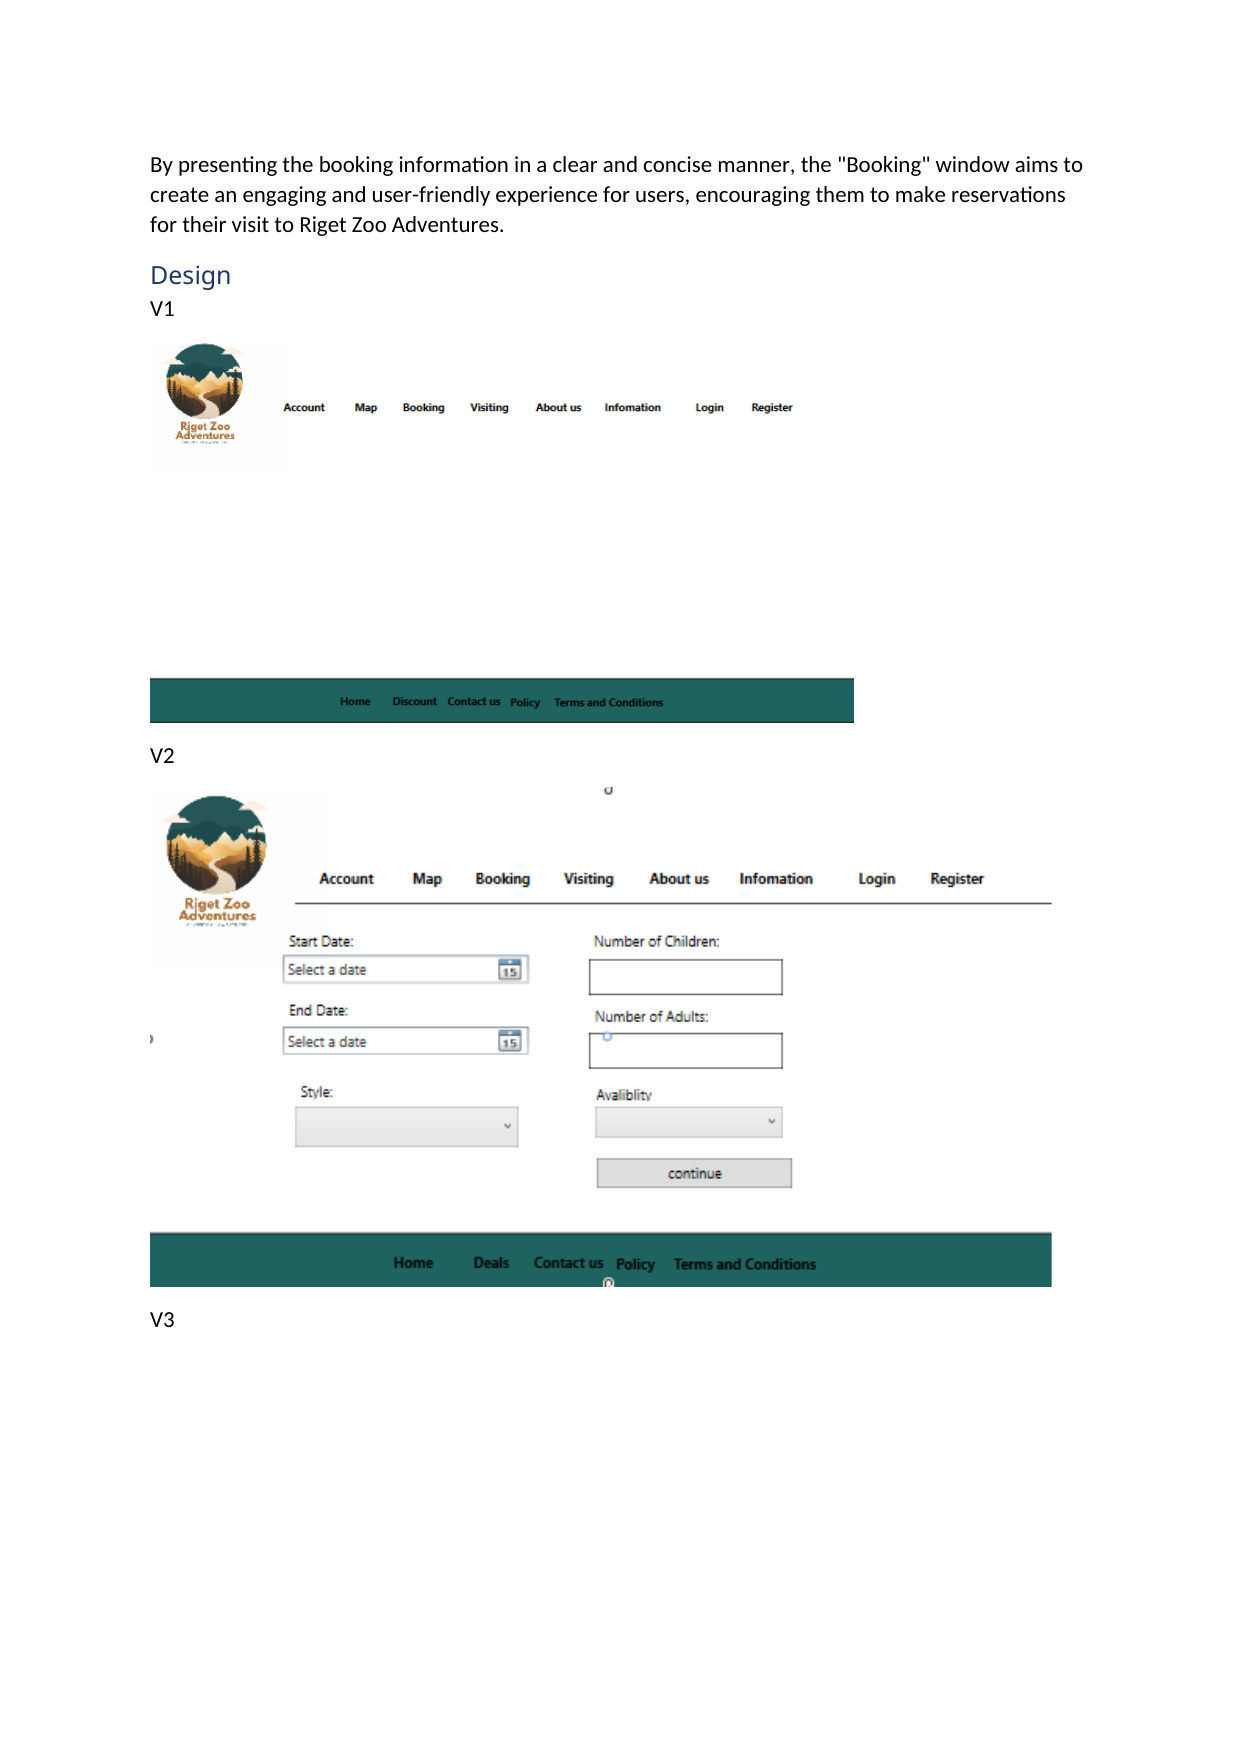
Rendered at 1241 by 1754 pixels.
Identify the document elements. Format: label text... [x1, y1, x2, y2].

text By presenting the booking information in a clear and concise manner, the "Booking" window aims to create an engaging and user-friendly experience for users, encouraging them to make reservations for their visit to Riget Zoo Adventures. [150, 150, 1090, 238]
text V2 [150, 741, 1090, 769]
text V3 [150, 1305, 1090, 1333]
picture [150, 341, 854, 723]
subtitle Design [150, 257, 1090, 291]
text V1 [150, 294, 1090, 322]
picture [150, 787, 1052, 1287]
